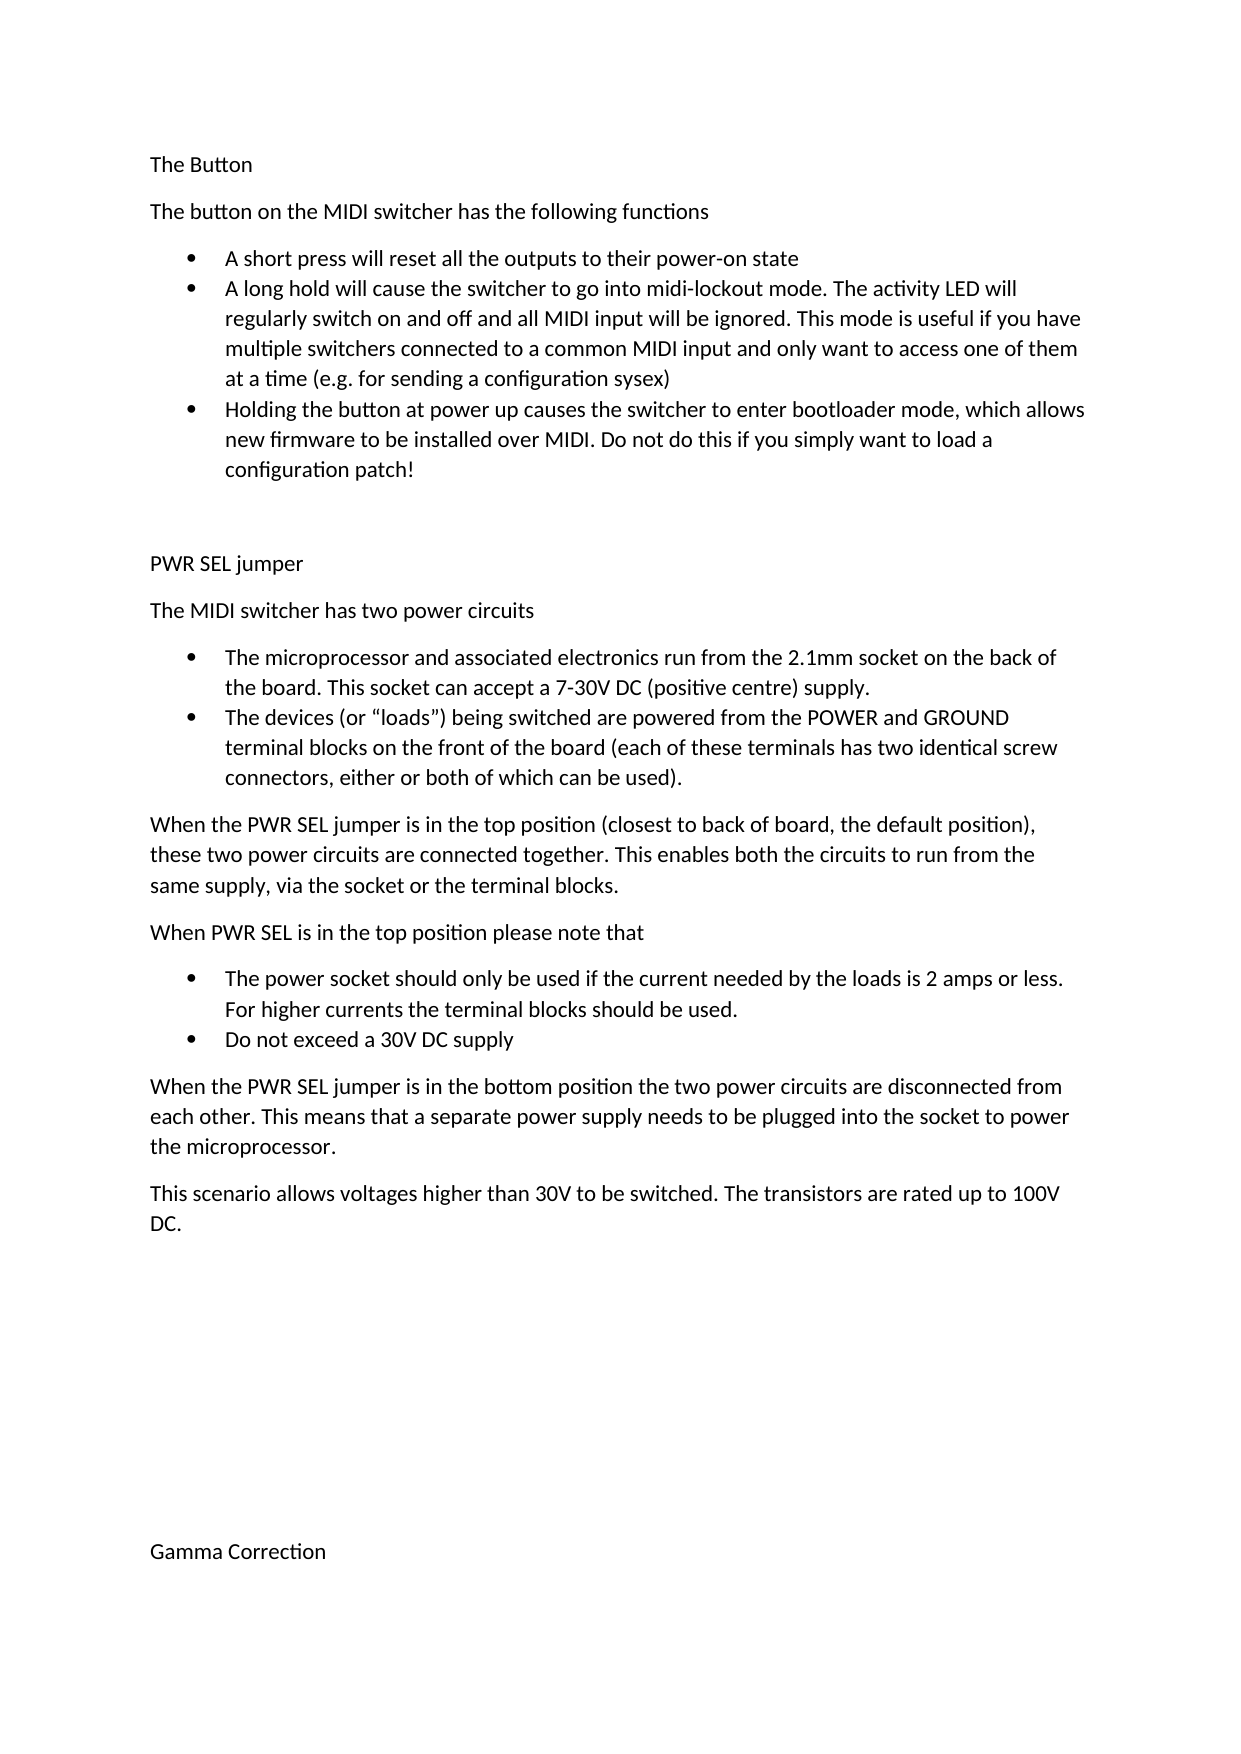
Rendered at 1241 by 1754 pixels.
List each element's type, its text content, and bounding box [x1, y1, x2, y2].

text The Button [150, 150, 1090, 178]
text The MIDI switcher has two power circuits [150, 596, 1090, 624]
text The button on the MIDI switcher has the following functions [150, 197, 1090, 225]
list The power socket should only be used if the current needed by the loads is 2 amps or less. For higher currents the terminal blocks should be used. [187, 964, 1090, 1023]
list Do not exceed a 30V DC supply [187, 1025, 1090, 1053]
text PWR SEL jumper [150, 549, 1090, 577]
text When the PWR SEL jumper is in the bottom position the two power circuits are disconnected from each other. This means that a separate power supply needs to be plugged into the socket to power the microprocessor. [150, 1072, 1090, 1160]
text When PWR SEL is in the top position please note that [150, 918, 1090, 946]
text This scenario allows voltages higher than 30V to be switched. The transistors are rated up to 100V DC. [150, 1179, 1090, 1237]
list The devices (or “loads”) being switched are powered from the POWER and GROUND terminal blocks on the front of the board (each of these terminals has two identical screw connectors, either or both of which can be used). [187, 703, 1090, 792]
list The microprocessor and associated electronics run from the 2.1mm socket on the back of the board. This socket can accept a 7-30V DC (positive centre) supply. [187, 643, 1090, 701]
list Holding the button at power up causes the switcher to enter bootloader mode, which allows new firmware to be installed over MIDI. Do not do this if you simply want to load a configuration patch! [187, 395, 1090, 483]
list A short press will reset all the outputs to their power-on state [187, 244, 1090, 272]
list A long hold will cause the switcher to go into midi-lockout mode. The activity LED will regularly switch on and off and all MIDI input will be ignored. This mode is useful if you have multiple switchers connected to a common MIDI input and only want to access one of them at a time (e.g. for sending a configuration sysex) [187, 274, 1090, 393]
text When the PWR SEL jumper is in the top position (closest to back of board, the default position), these two power circuits are connected together. This enables both the circuits to run from the same supply, via the socket or the terminal blocks. [150, 810, 1090, 899]
text Gamma Correction [150, 1537, 1090, 1566]
